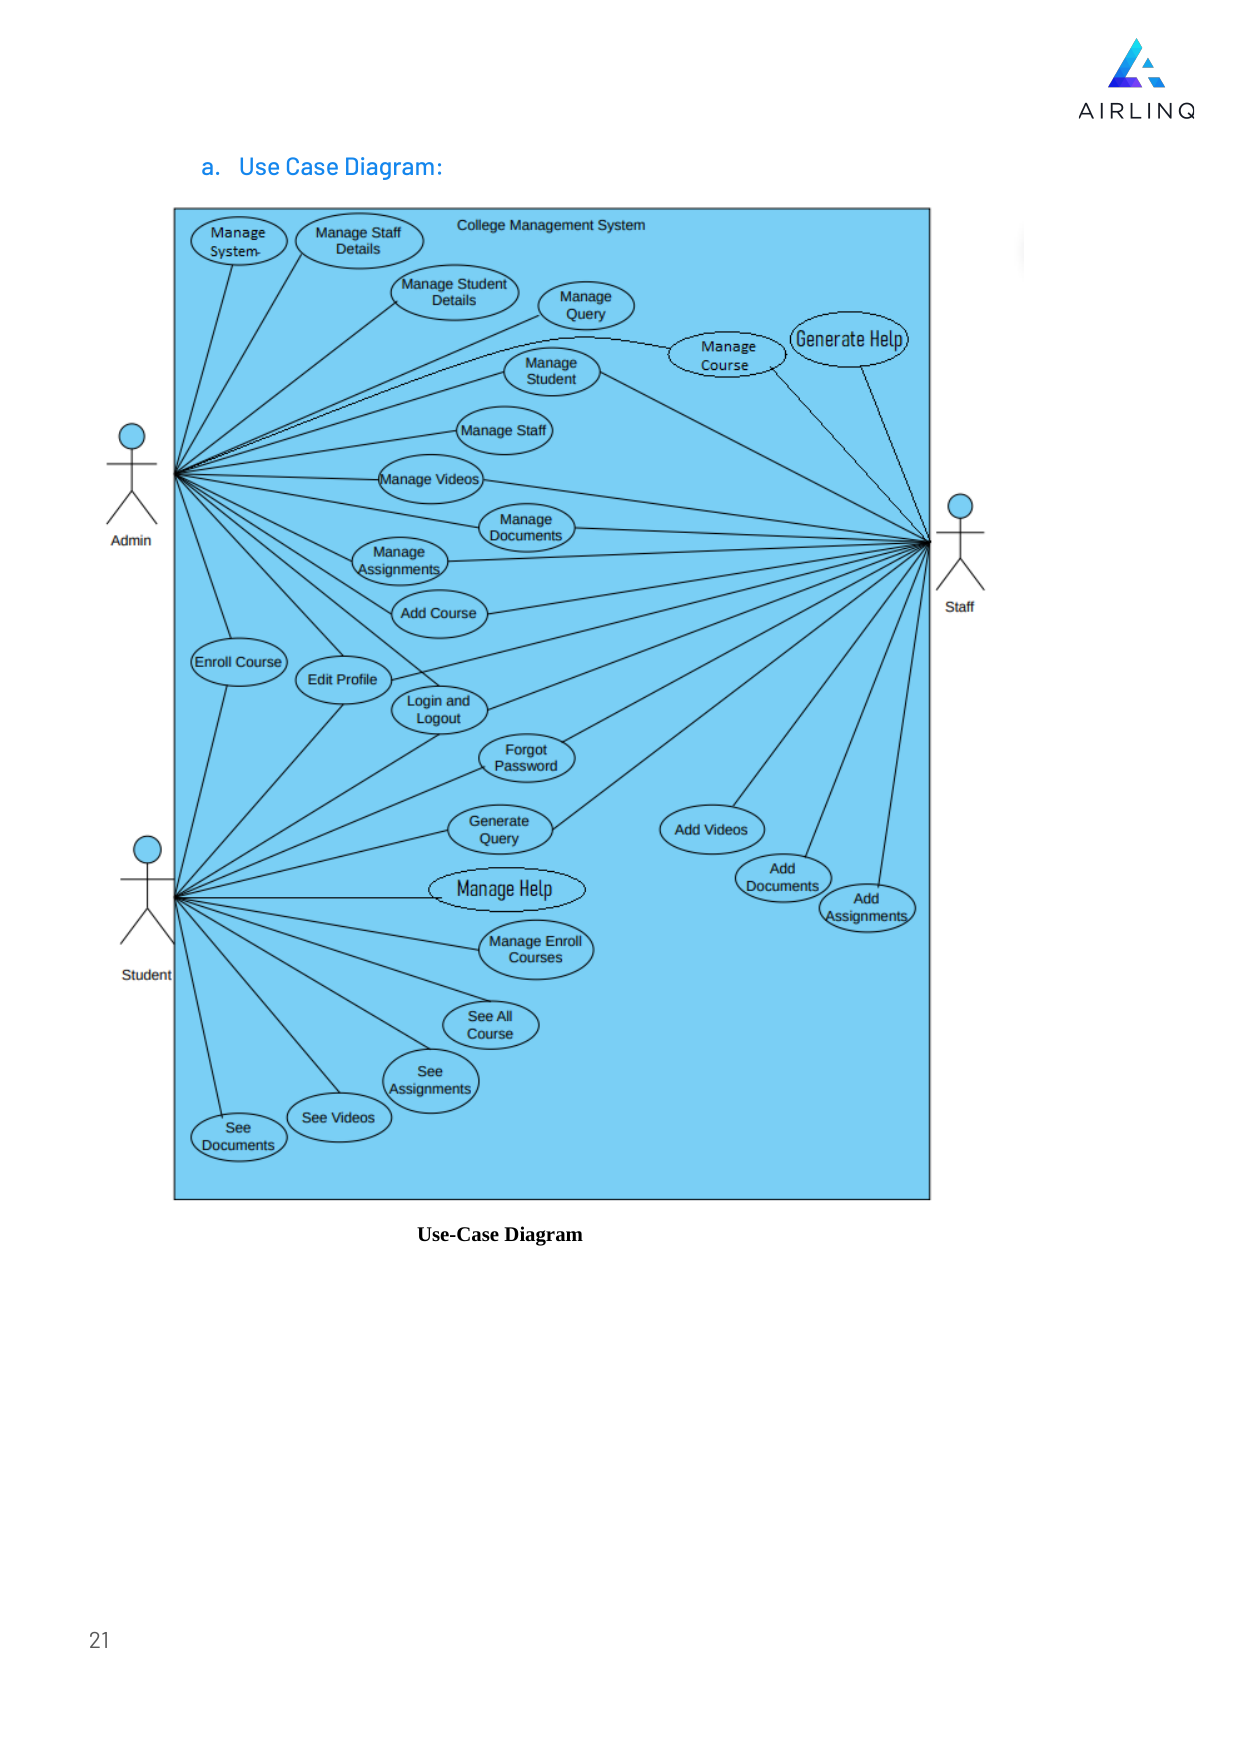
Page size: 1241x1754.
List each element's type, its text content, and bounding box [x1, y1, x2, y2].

subtitle Use Case Diagram: [201, 150, 1152, 180]
picture [88, 200, 1024, 1204]
picture [1078, 38, 1195, 119]
text Use-Case Diagram [89, 1222, 1152, 1246]
